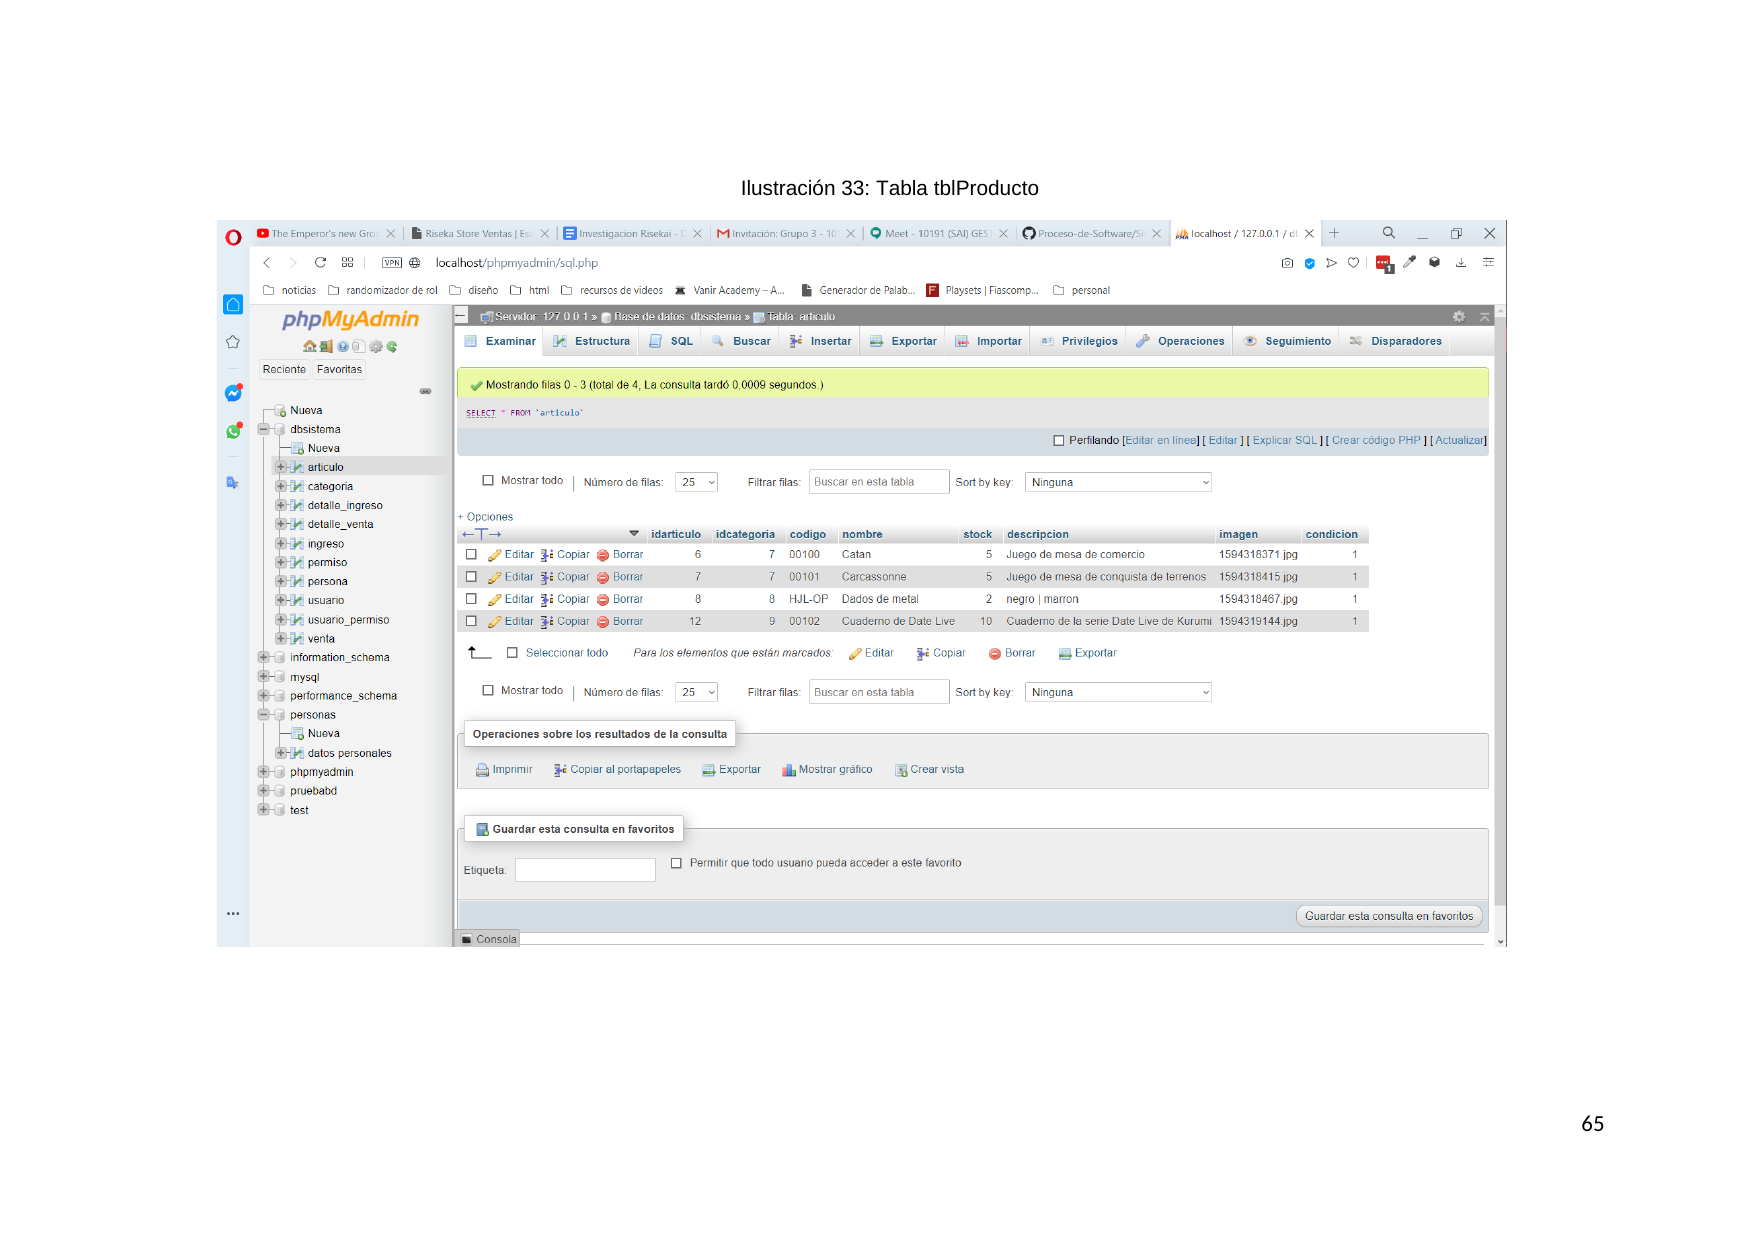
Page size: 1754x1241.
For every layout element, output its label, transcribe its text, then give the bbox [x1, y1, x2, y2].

text Ilustración 33: Tabla tblProducto [223, 176, 1556, 200]
picture [216, 220, 1507, 947]
